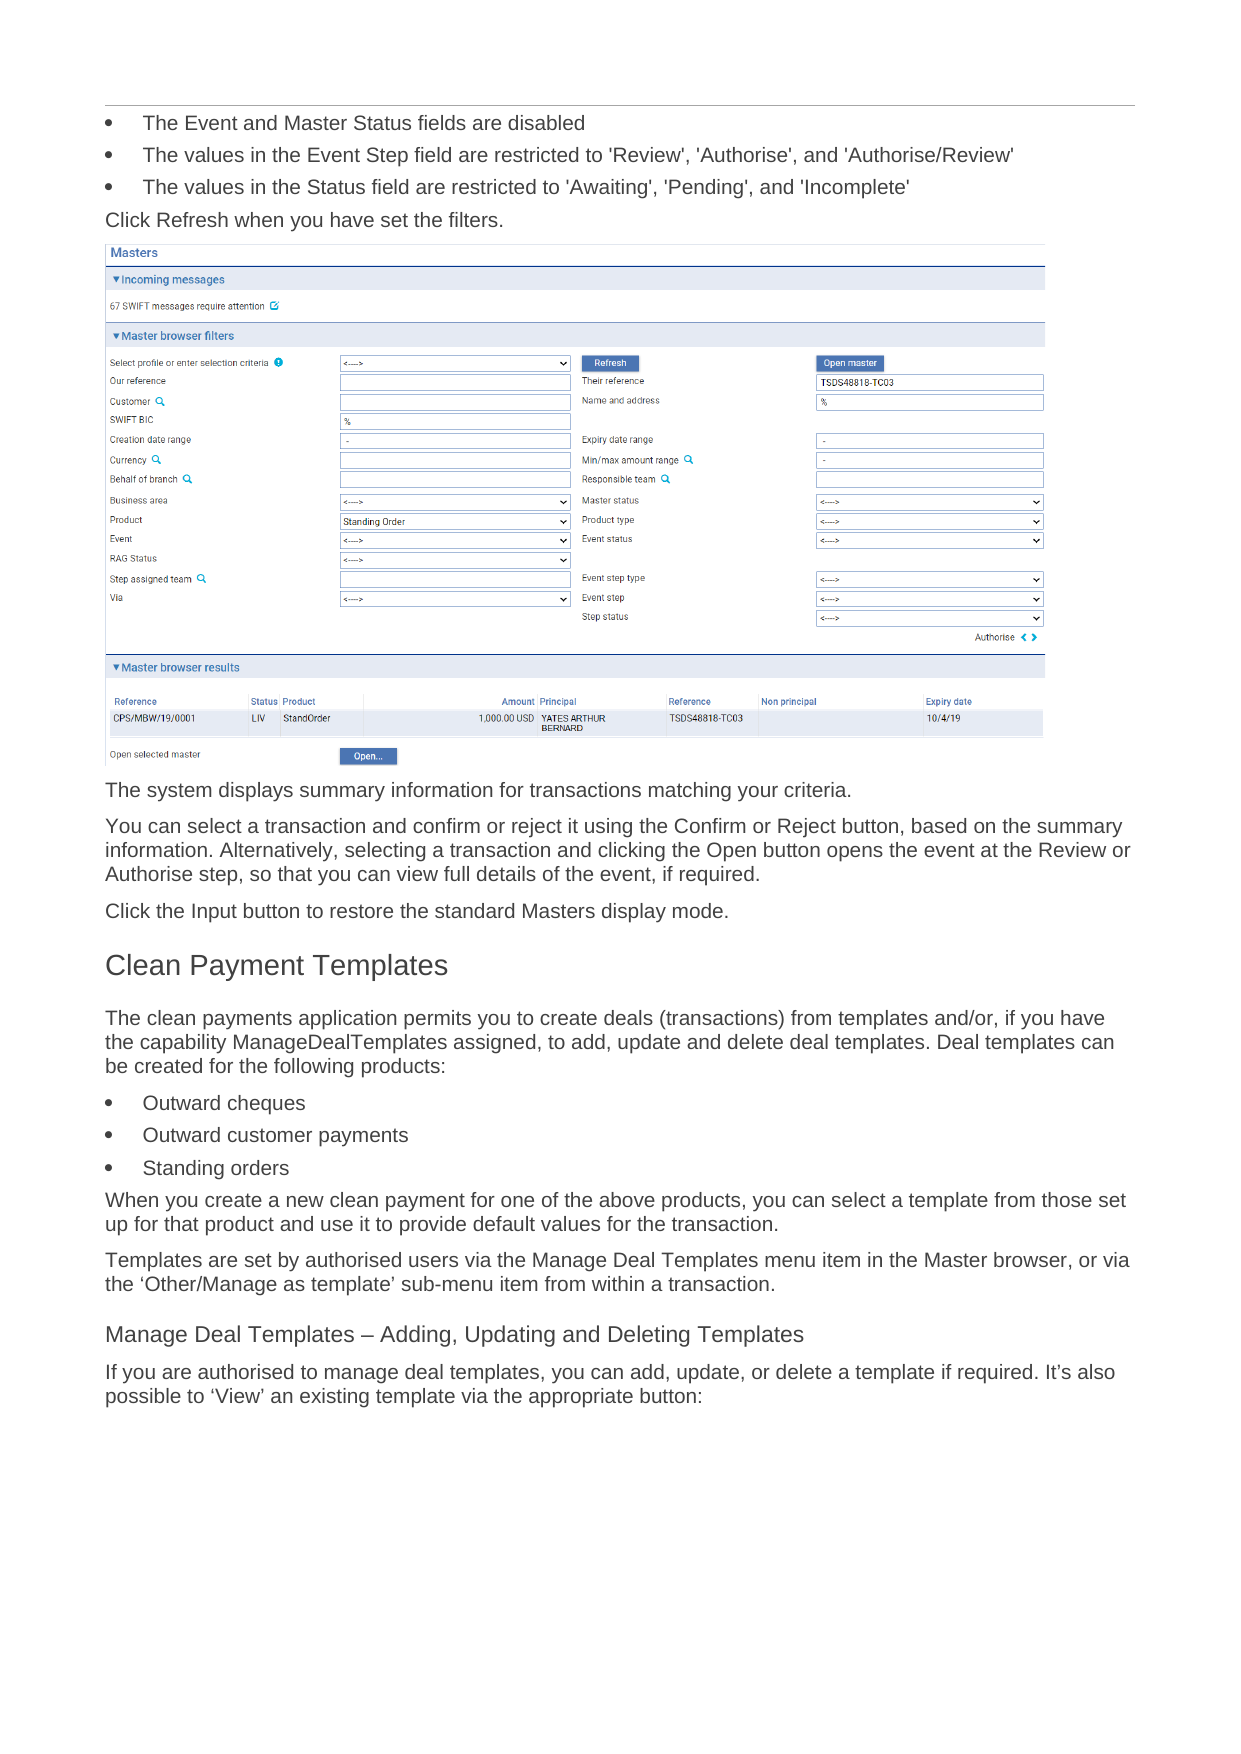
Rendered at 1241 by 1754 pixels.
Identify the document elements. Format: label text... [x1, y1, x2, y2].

text The Event and Master Status fields are disabled [105, 110, 1135, 134]
text The system displays summary information for transactions matching your criteria. [105, 778, 1135, 802]
text You can select a transaction and confirm or reject it using the Confirm or Reject button, based on the summary information. Alternatively, selecting a transaction and clicking the Open button opens the event at the Review or Authorise step, so that you can view full details of the event, if required. [105, 814, 1135, 886]
text Templates are set by authorised users via the Manage Deal Templates menu item in the Master browser, or via the ‘Other/Manage as template’ sub-menu item from within a transaction. [105, 1248, 1135, 1296]
text The clean payments application permits you to create deals (transactions) from templates and/or, if you have the capability ManageDealTemplates assigned, to add, update and delete deal templates. Deal templates can be created for the following products: [105, 1006, 1135, 1078]
text Outward customer payments [105, 1123, 1135, 1147]
text If you are authorised to manage deal templates, you can add, update, or delete a template if required. It’s also possible to ‘View’ an existing template via the appropriate button: [105, 1360, 1135, 1408]
text When you create a new clean payment for one of the above products, you can select a template from those set up for that product and use it to provide default values for the transaction. [105, 1188, 1135, 1236]
text The values in the Status field are restricted to 'Awaiting', 'Pending', and 'Incomplete' [105, 175, 1135, 199]
subtitle Clean Payment Templates [105, 948, 1135, 981]
text Click the Input button to restore the standard Masters display mode. [105, 899, 1135, 923]
text Standing orders [105, 1155, 1135, 1179]
text Outward cheques [105, 1091, 1135, 1115]
text The values in the Event Step field are restricted to 'Review', 'Authorise', and 'Authorise/Review' [105, 143, 1135, 167]
text Click Refresh when you have set the filters. [105, 208, 1135, 232]
picture [105, 244, 1046, 766]
subtitle Manage Deal Templates – Adding, Updating and Deleting Templates [105, 1321, 1135, 1347]
